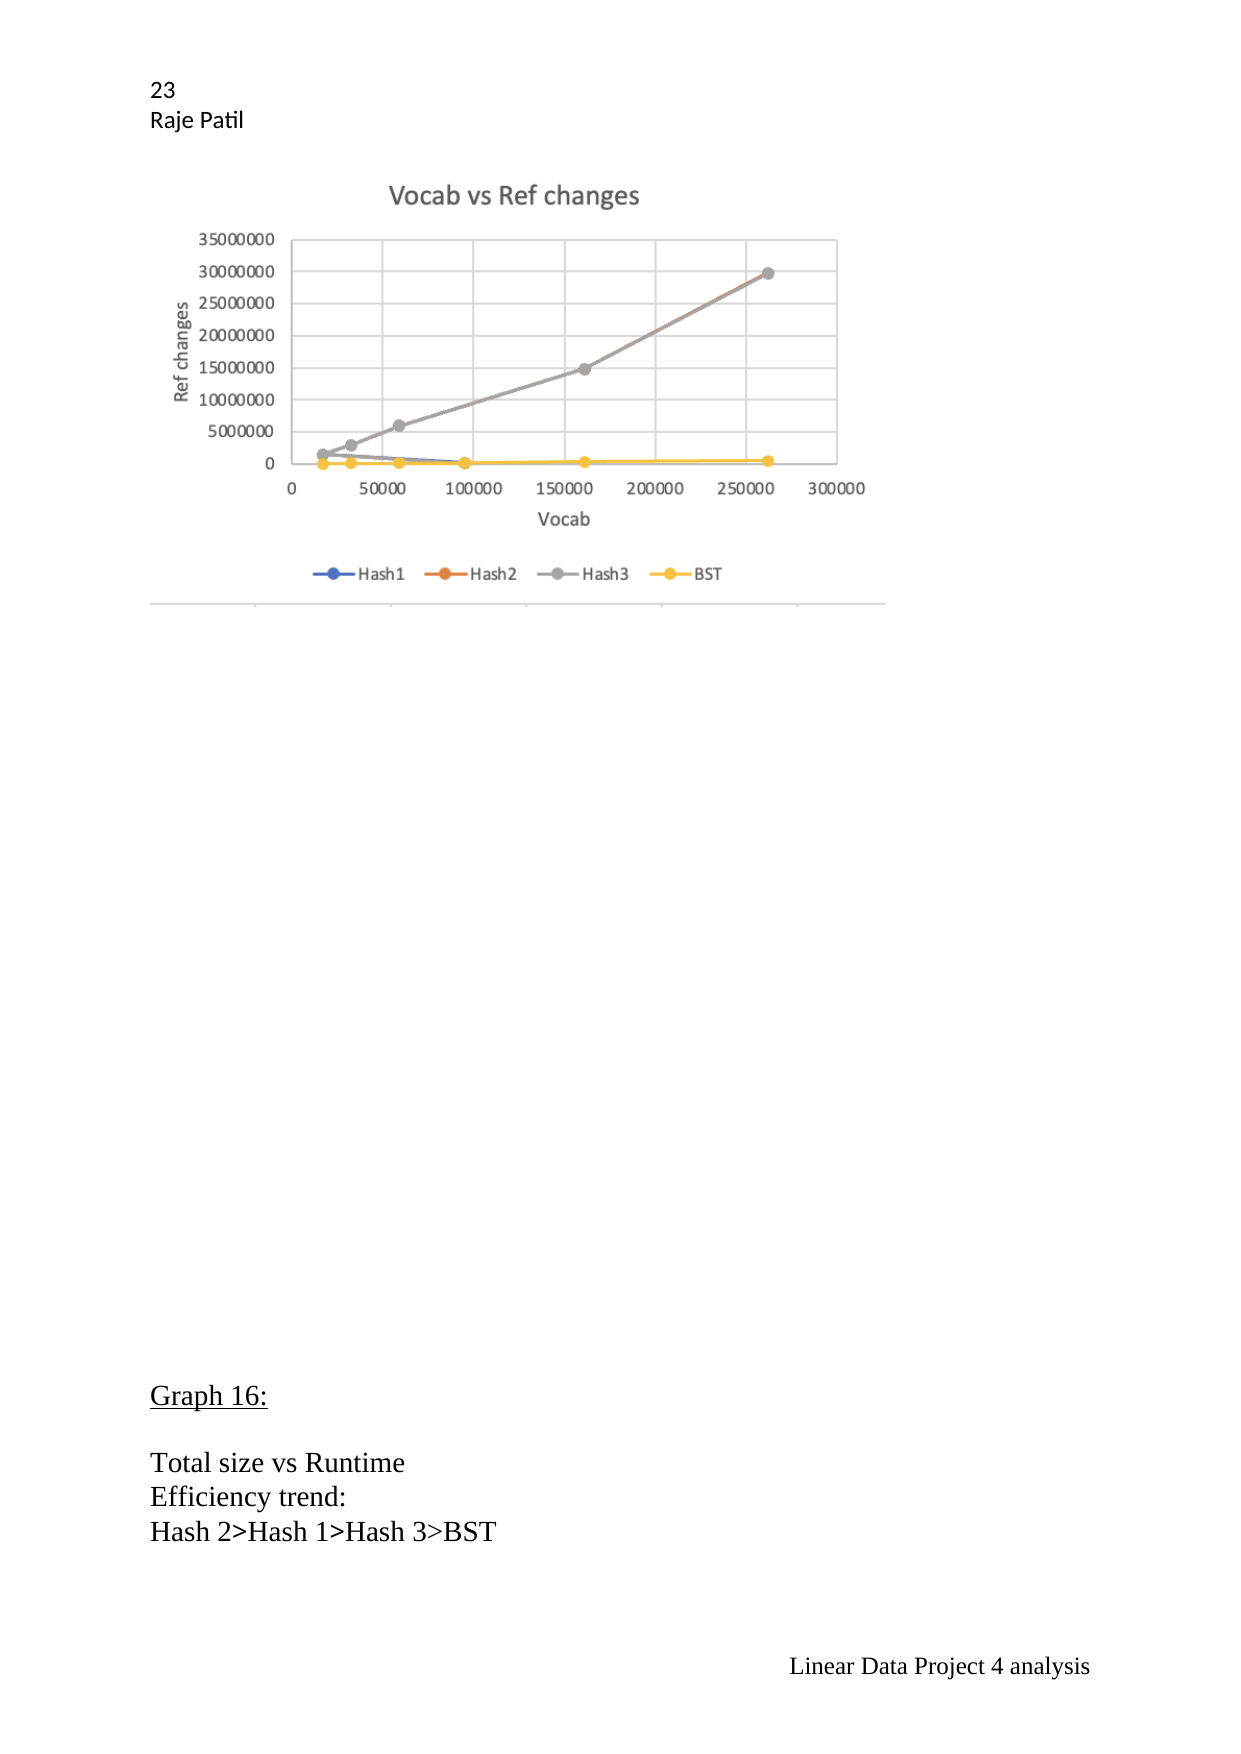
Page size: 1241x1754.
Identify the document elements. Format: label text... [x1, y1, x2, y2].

text Efficiency trend: [150, 1479, 1090, 1513]
text Graph 16: [150, 1378, 1090, 1412]
picture [150, 165, 886, 607]
text Hash 2>Hash 1>Hash 3>BST [150, 1513, 1090, 1549]
text Total size vs Runtime [150, 1446, 1090, 1479]
